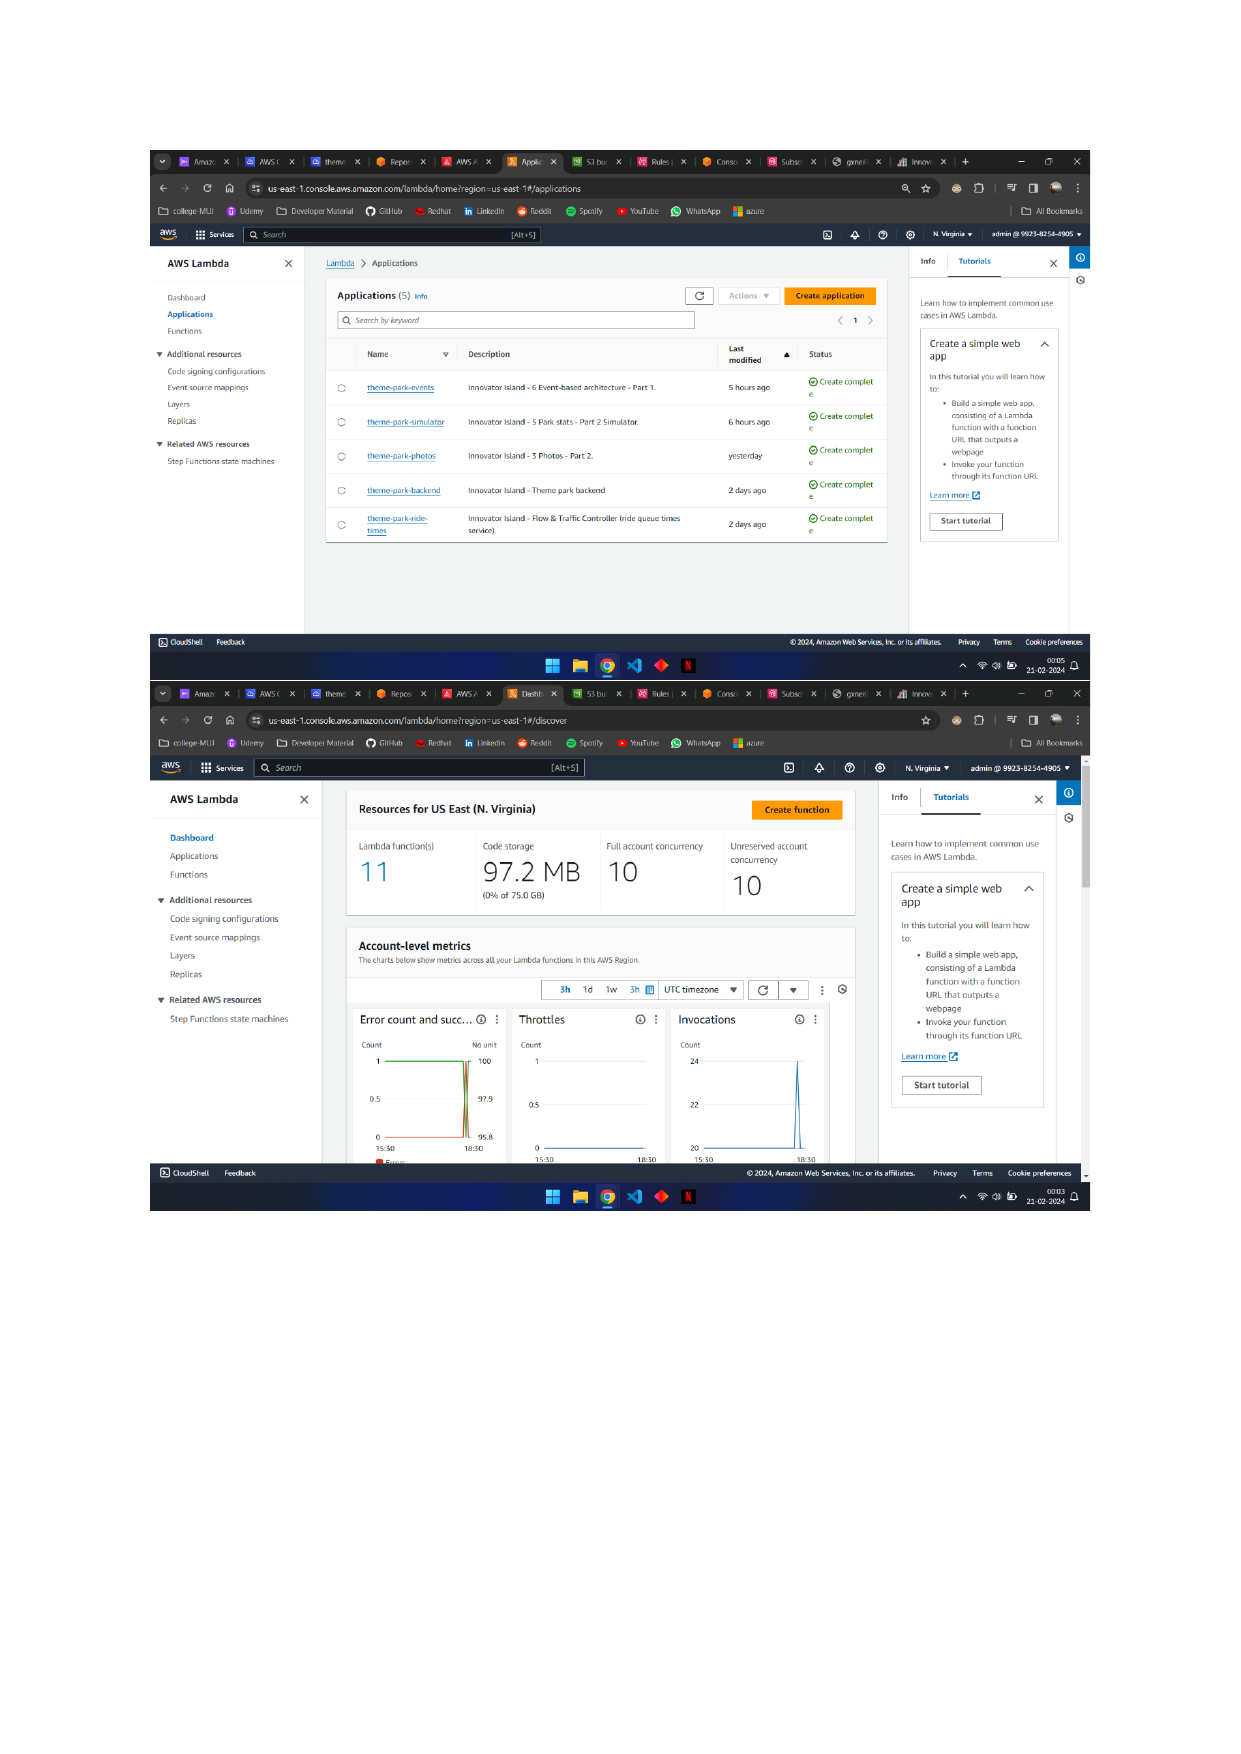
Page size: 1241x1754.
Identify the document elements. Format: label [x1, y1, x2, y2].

picture [150, 681, 1091, 1211]
picture [150, 150, 1091, 680]
